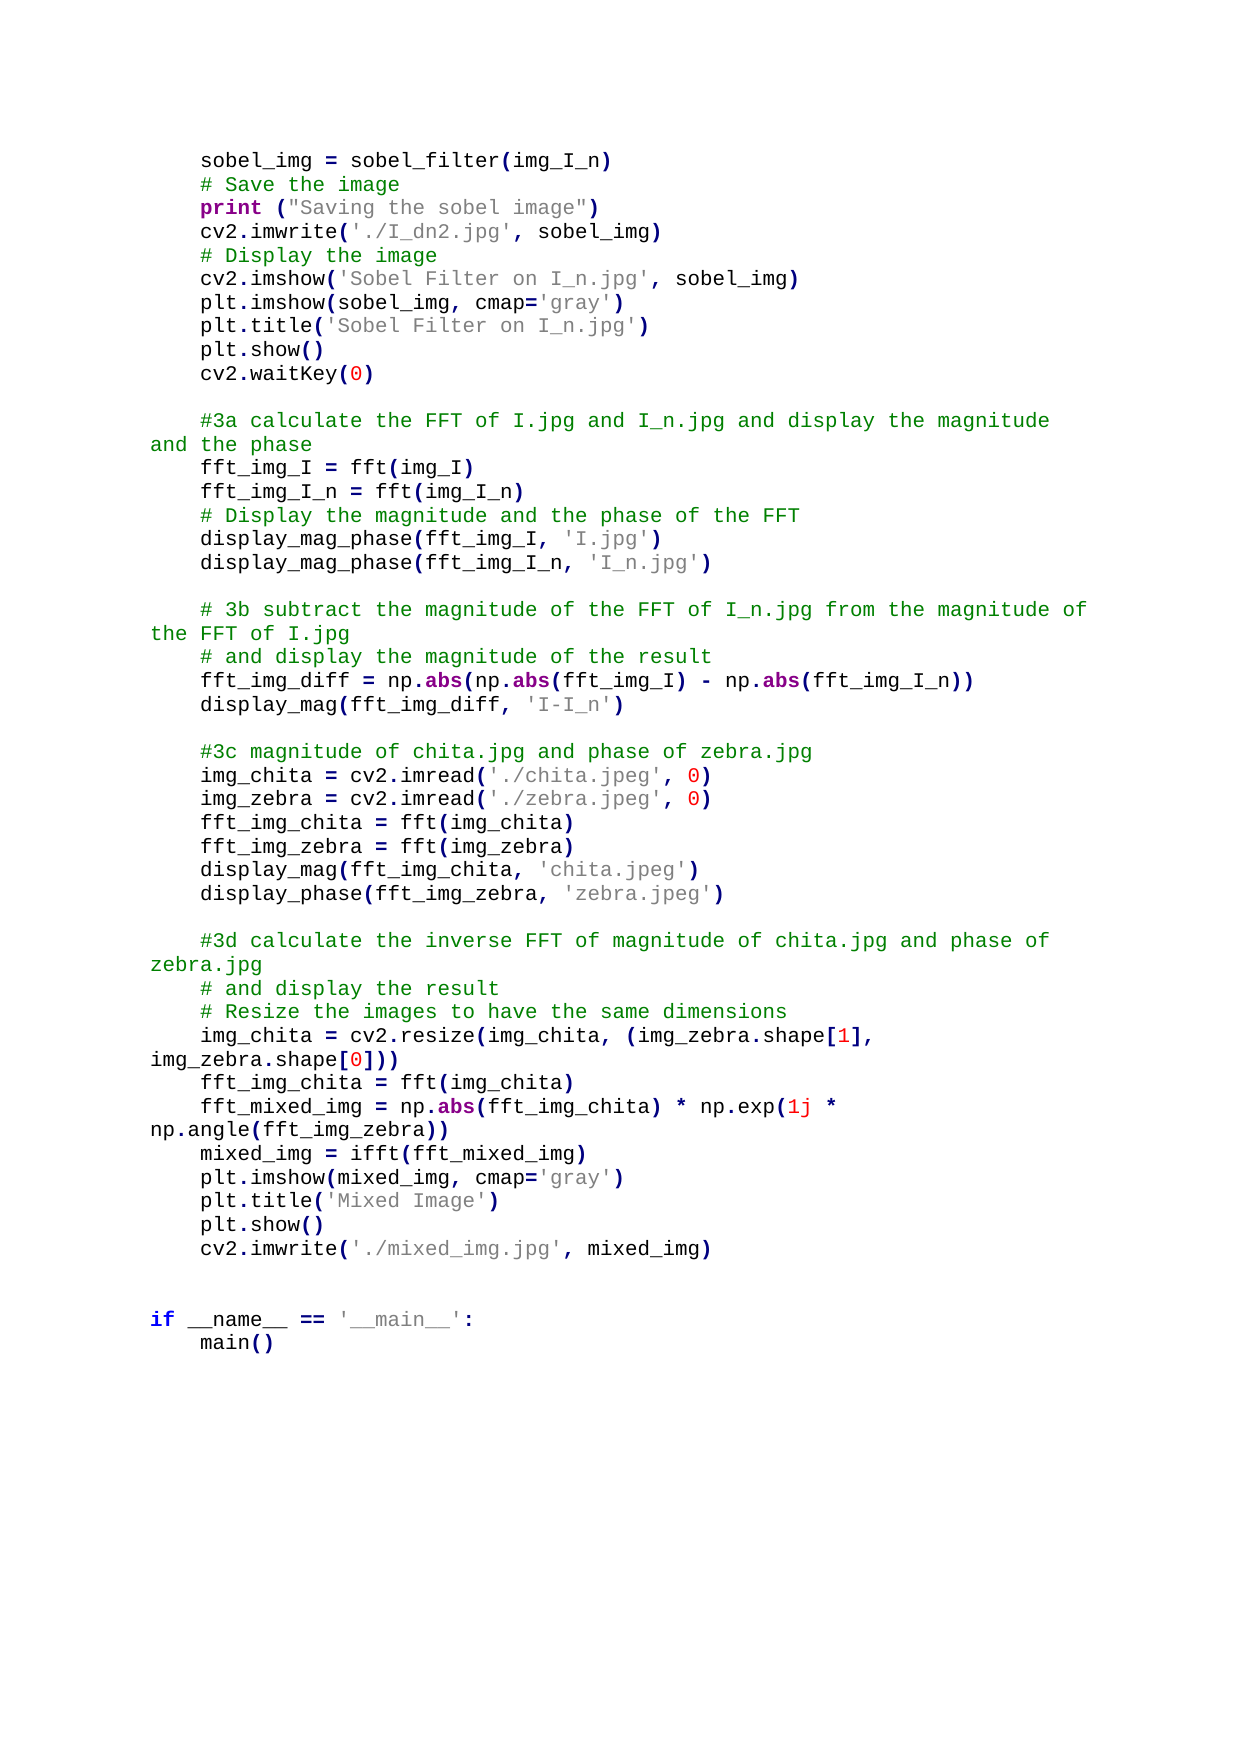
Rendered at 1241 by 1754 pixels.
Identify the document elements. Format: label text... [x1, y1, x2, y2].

text plt.imshow(sobel_img, cmap='gray') [150, 292, 1090, 316]
text mixed_img = ifft(fft_mixed_img) [150, 1143, 1090, 1167]
text img_chita = cv2.imread('./chita.jpeg', 0) [150, 765, 1090, 788]
text fft_img_I = fft(img_I) [150, 457, 1090, 481]
text cv2.imshow('Sobel Filter on I_n.jpg', sobel_img) [150, 268, 1090, 292]
text sobel_img = sobel_filter(img_I_n) [150, 150, 1090, 174]
text display_mag(fft_img_chita, 'chita.jpeg') [150, 859, 1090, 883]
text plt.title('Sobel Filter on I_n.jpg') [150, 316, 1090, 339]
text plt.show() [150, 339, 1090, 363]
text img_zebra = cv2.imread('./zebra.jpeg', 0) [150, 788, 1090, 812]
text # 3b subtract the magnitude of the FFT of I_n.jpg from the magnitude of the FFT of I.jpg [150, 599, 1090, 647]
text fft_img_I_n = fft(img_I_n) [150, 481, 1090, 505]
text fft_img_chita = fft(img_chita) [150, 812, 1090, 836]
text display_mag_phase(fft_img_I, 'I.jpg') [150, 528, 1090, 552]
text plt.imshow(mixed_img, cmap='gray') [150, 1167, 1090, 1190]
text # Display the magnitude and the phase of the FFT [150, 505, 1090, 528]
text print ("Saving the sobel image") [150, 197, 1090, 221]
text # and display the magnitude of the result [150, 647, 1090, 670]
text plt.show() [150, 1214, 1090, 1238]
text fft_img_diff = np.abs(np.abs(fft_img_I) - np.abs(fft_img_I_n)) [150, 670, 1090, 694]
text # Resize the images to have the same dimensions [150, 1001, 1090, 1025]
text #3c magnitude of chita.jpg and phase of zebra.jpg [150, 741, 1090, 765]
text # and display the result [150, 978, 1090, 1001]
text # Display the image [150, 244, 1090, 268]
text display_mag(fft_img_diff, 'I-I_n') [150, 694, 1090, 717]
text fft_img_zebra = fft(img_zebra) [150, 836, 1090, 859]
text cv2.imwrite('./I_dn2.jpg', sobel_img) [150, 221, 1090, 244]
text #3d calculate the inverse FFT of magnitude of chita.jpg and phase of zebra.jpg [150, 930, 1090, 978]
text fft_img_chita = fft(img_chita) [150, 1072, 1090, 1096]
text plt.title('Mixed Image') [150, 1190, 1090, 1214]
text img_chita = cv2.resize(img_chita, (img_zebra.shape[1], img_zebra.shape[0])) [150, 1025, 1090, 1072]
text display_phase(fft_img_zebra, 'zebra.jpeg') [150, 883, 1090, 907]
text display_mag_phase(fft_img_I_n, 'I_n.jpg') [150, 552, 1090, 576]
text if __name__ == '__main__': [150, 1309, 1090, 1332]
text #3a calculate the FFT of I.jpg and I_n.jpg and display the magnitude and the phase [150, 410, 1090, 457]
text fft_mixed_img = np.abs(fft_img_chita) * np.exp(1j * np.angle(fft_img_zebra)) [150, 1096, 1090, 1143]
text main() [150, 1332, 1090, 1356]
text cv2.imwrite('./mixed_img.jpg', mixed_img) [150, 1238, 1090, 1261]
text # Save the image [150, 174, 1090, 197]
text cv2.waitKey(0) [150, 363, 1090, 386]
